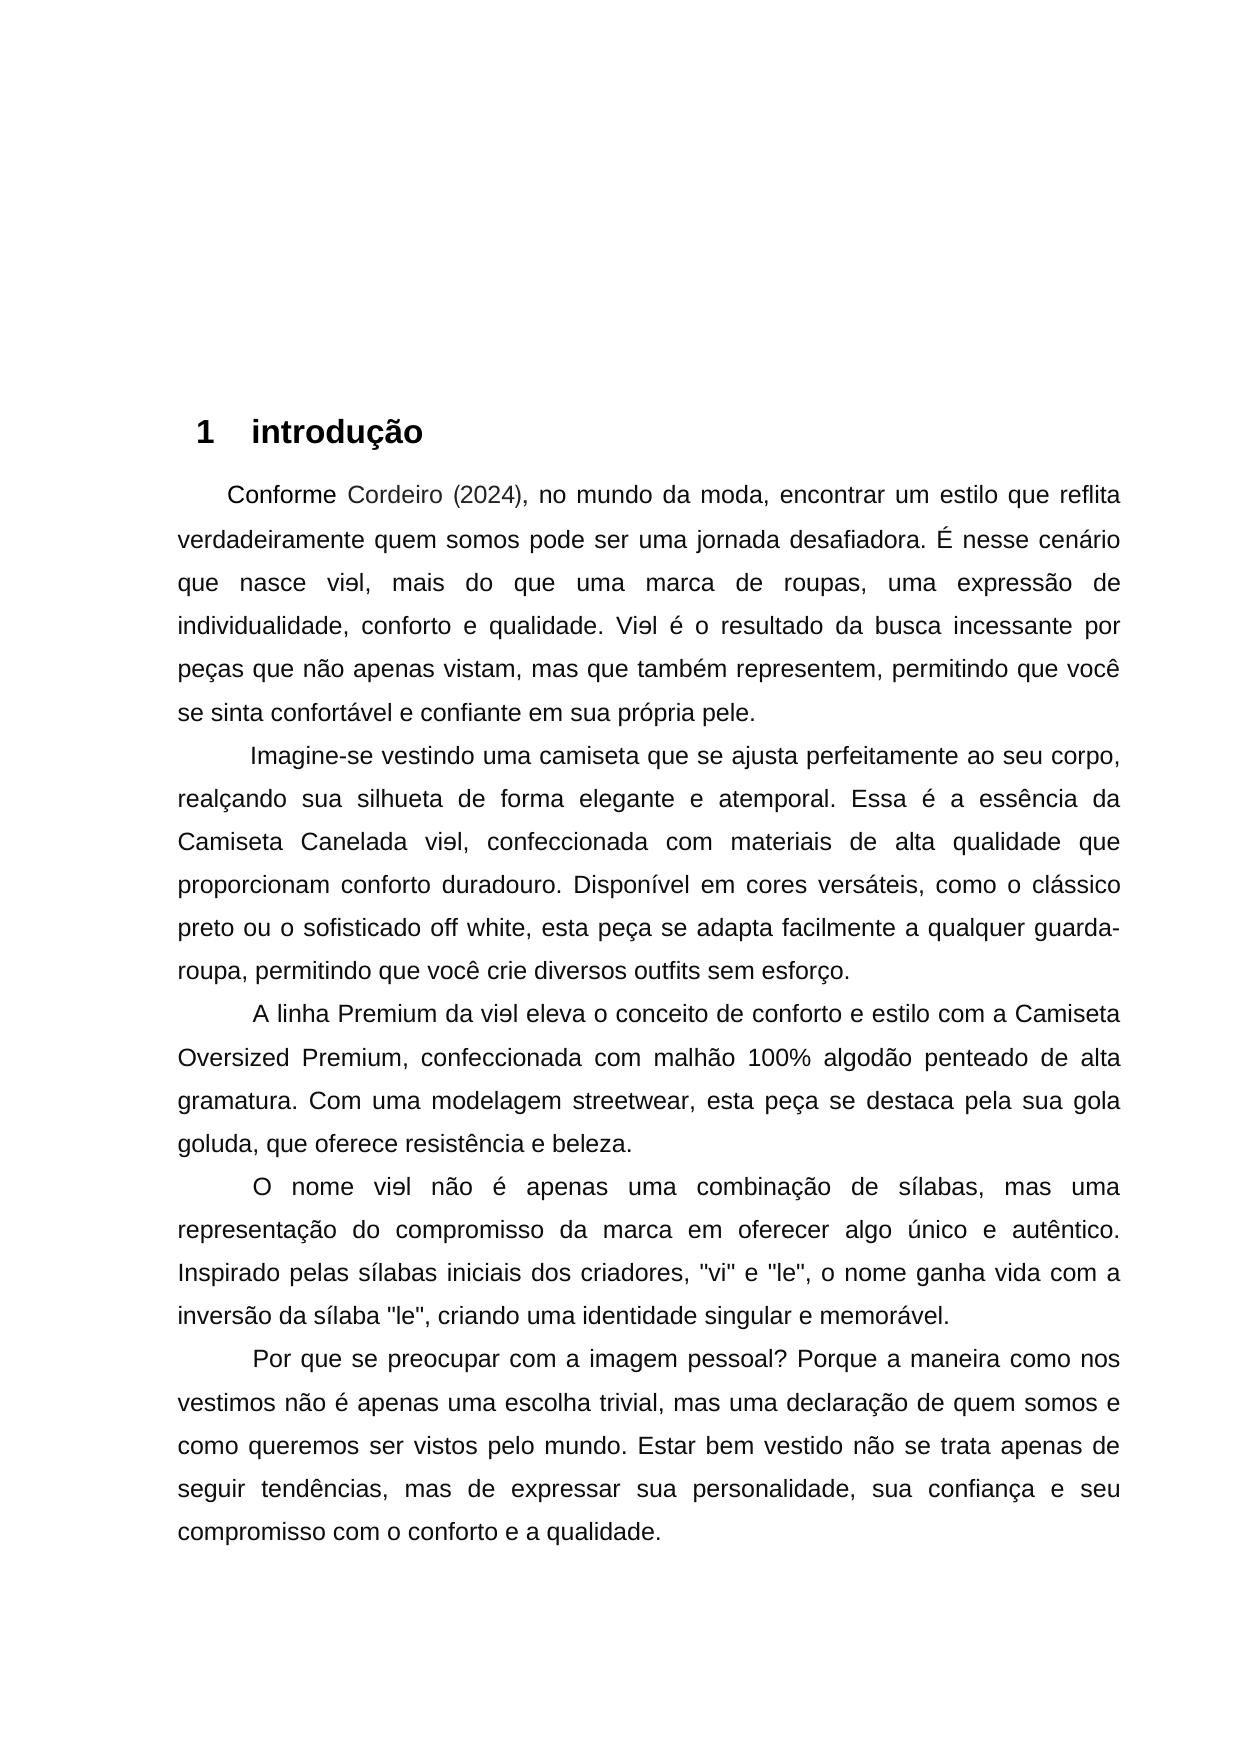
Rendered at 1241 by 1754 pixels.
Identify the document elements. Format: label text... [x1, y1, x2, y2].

text Imagine-se vestindo uma camiseta que se ajusta perfeitamente ao seu corpo, realçando sua silhueta de forma elegante e atemporal. Essa é a essência da Camiseta Canelada viɘl, confeccionada com materiais de alta qualidade que proporcionam conforto duradouro. Disponível em cores versáteis, como o clássico preto ou o sofisticado off white, esta peça se adapta facilmente a qualquer guarda-roupa, permitindo que você crie diversos outfits sem esforço. [177, 741, 1122, 985]
text Conforme Cordeiro (2024), no mundo da moda, encontrar um estilo que reflita verdadeiramente quem somos pode ser uma jornada desafiadora. É nesse cenário que nasce viɘl, mais do que uma marca de roupas, uma expressão de individualidade, conforto e qualidade. Viɘl é o resultado da busca incessante por peças que não apenas vistam, mas que também representem, permitindo que você se sinta confortável e confiante em sua própria pele. [177, 479, 1122, 726]
text Por que se preocupar com a imagem pessoal? Porque a maneira como nos vestimos não é apenas uma escolha trivial, mas uma declaração de quem somos e como queremos ser vistos pelo mundo. Estar bem vestido não se trata apenas de seguir tendências, mas de expressar sua personalidade, sua confiança e seu compromisso com o conforto e a qualidade. [177, 1344, 1122, 1546]
text A linha Premium da viɘl eleva o conceito de conforto e estilo com a Camiseta Oversized Premium, confeccionada com malhão 100% algodão penteado de alta gramatura. Com uma modelagem streetwear, esta peça se destaca pela sua gola goluda, que oferece resistência e beleza. [177, 999, 1122, 1158]
text O nome viɘl não é apenas uma combinação de sílabas, mas uma representação do compromisso da marca em oferecer algo único e autêntico. Inspirado pelas sílabas iniciais dos criadores, "vi" e "le", o nome ganha vida com a inversão da sílaba "le", criando uma identidade singular e memorável. [177, 1172, 1122, 1330]
text 1 introdução [177, 412, 1122, 451]
